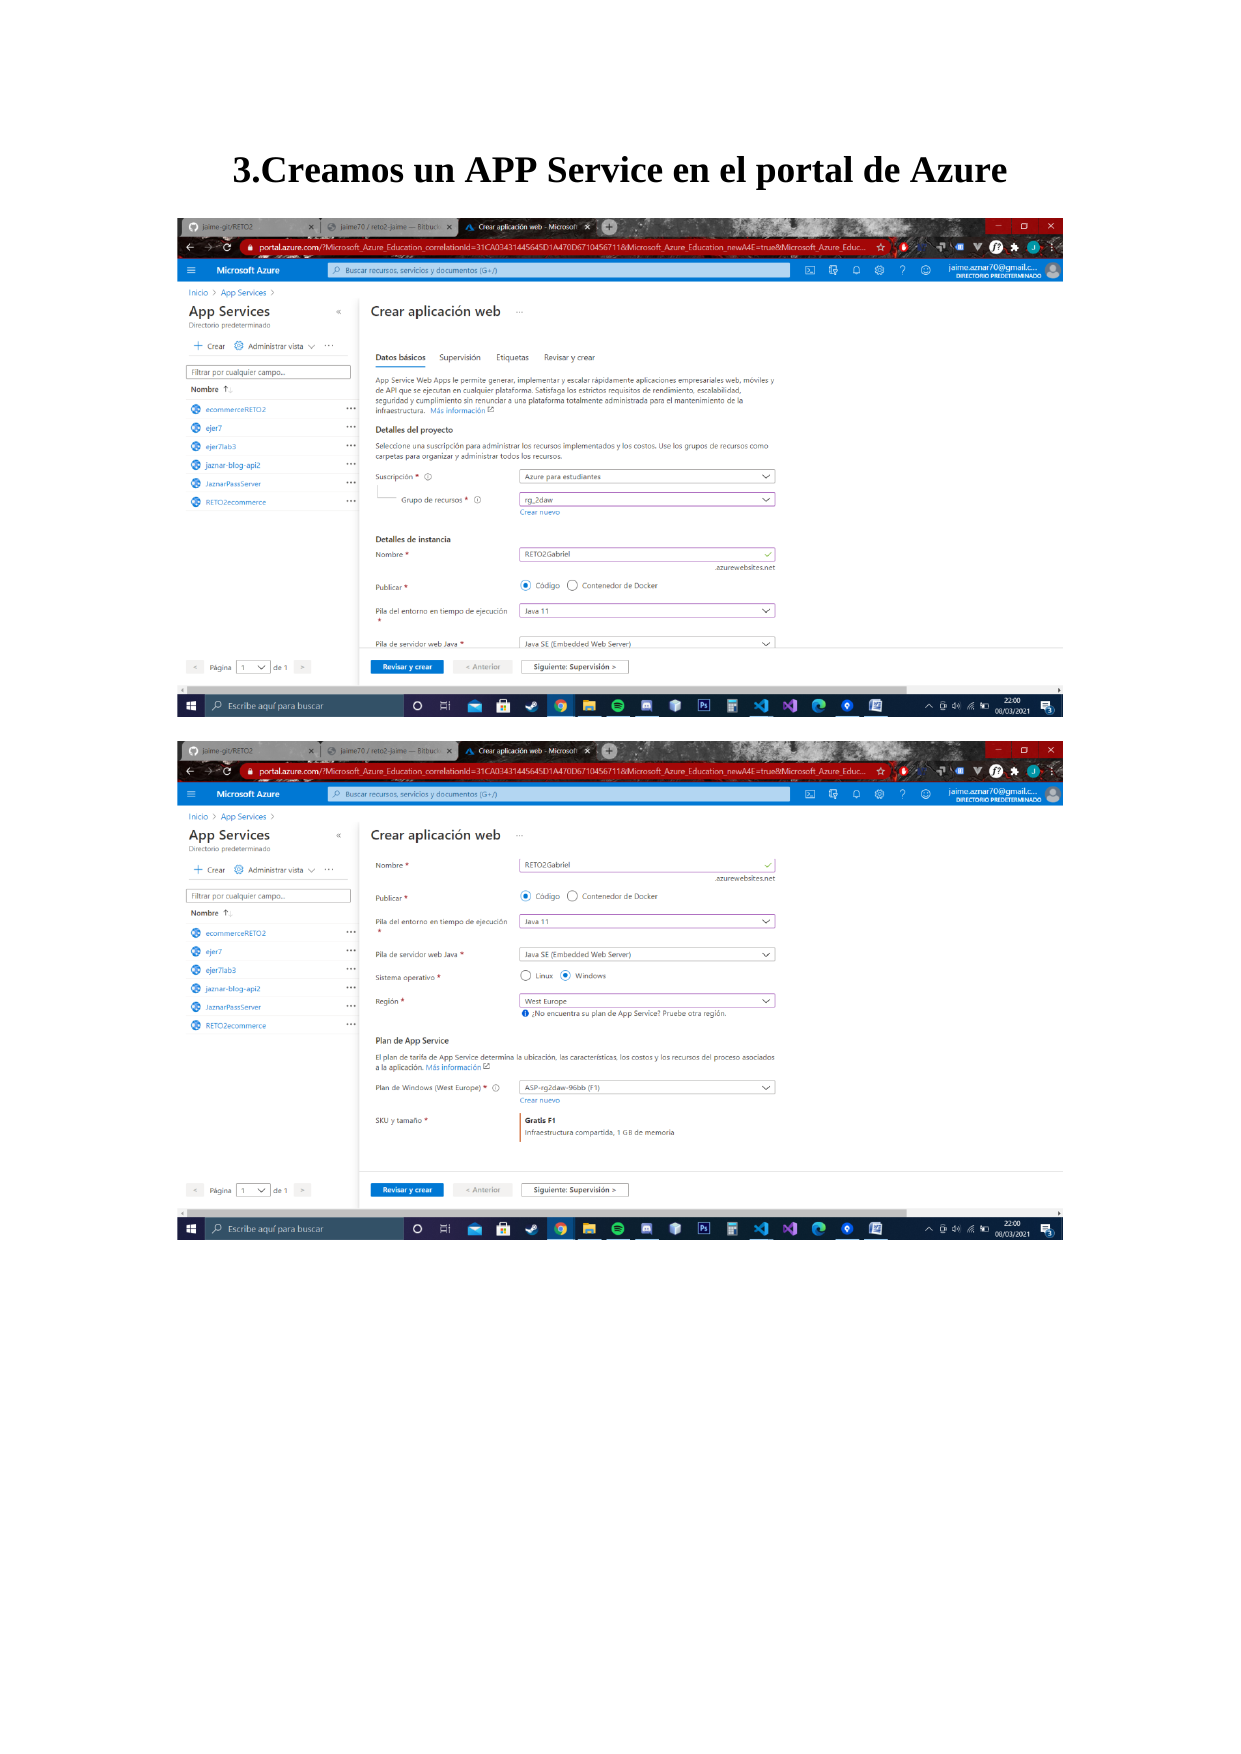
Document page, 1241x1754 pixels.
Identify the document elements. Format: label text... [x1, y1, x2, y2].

text 3.Creamos un APP Service en el portal de Azure [177, 148, 1063, 191]
picture [177, 741, 1063, 1240]
picture [177, 218, 1063, 717]
